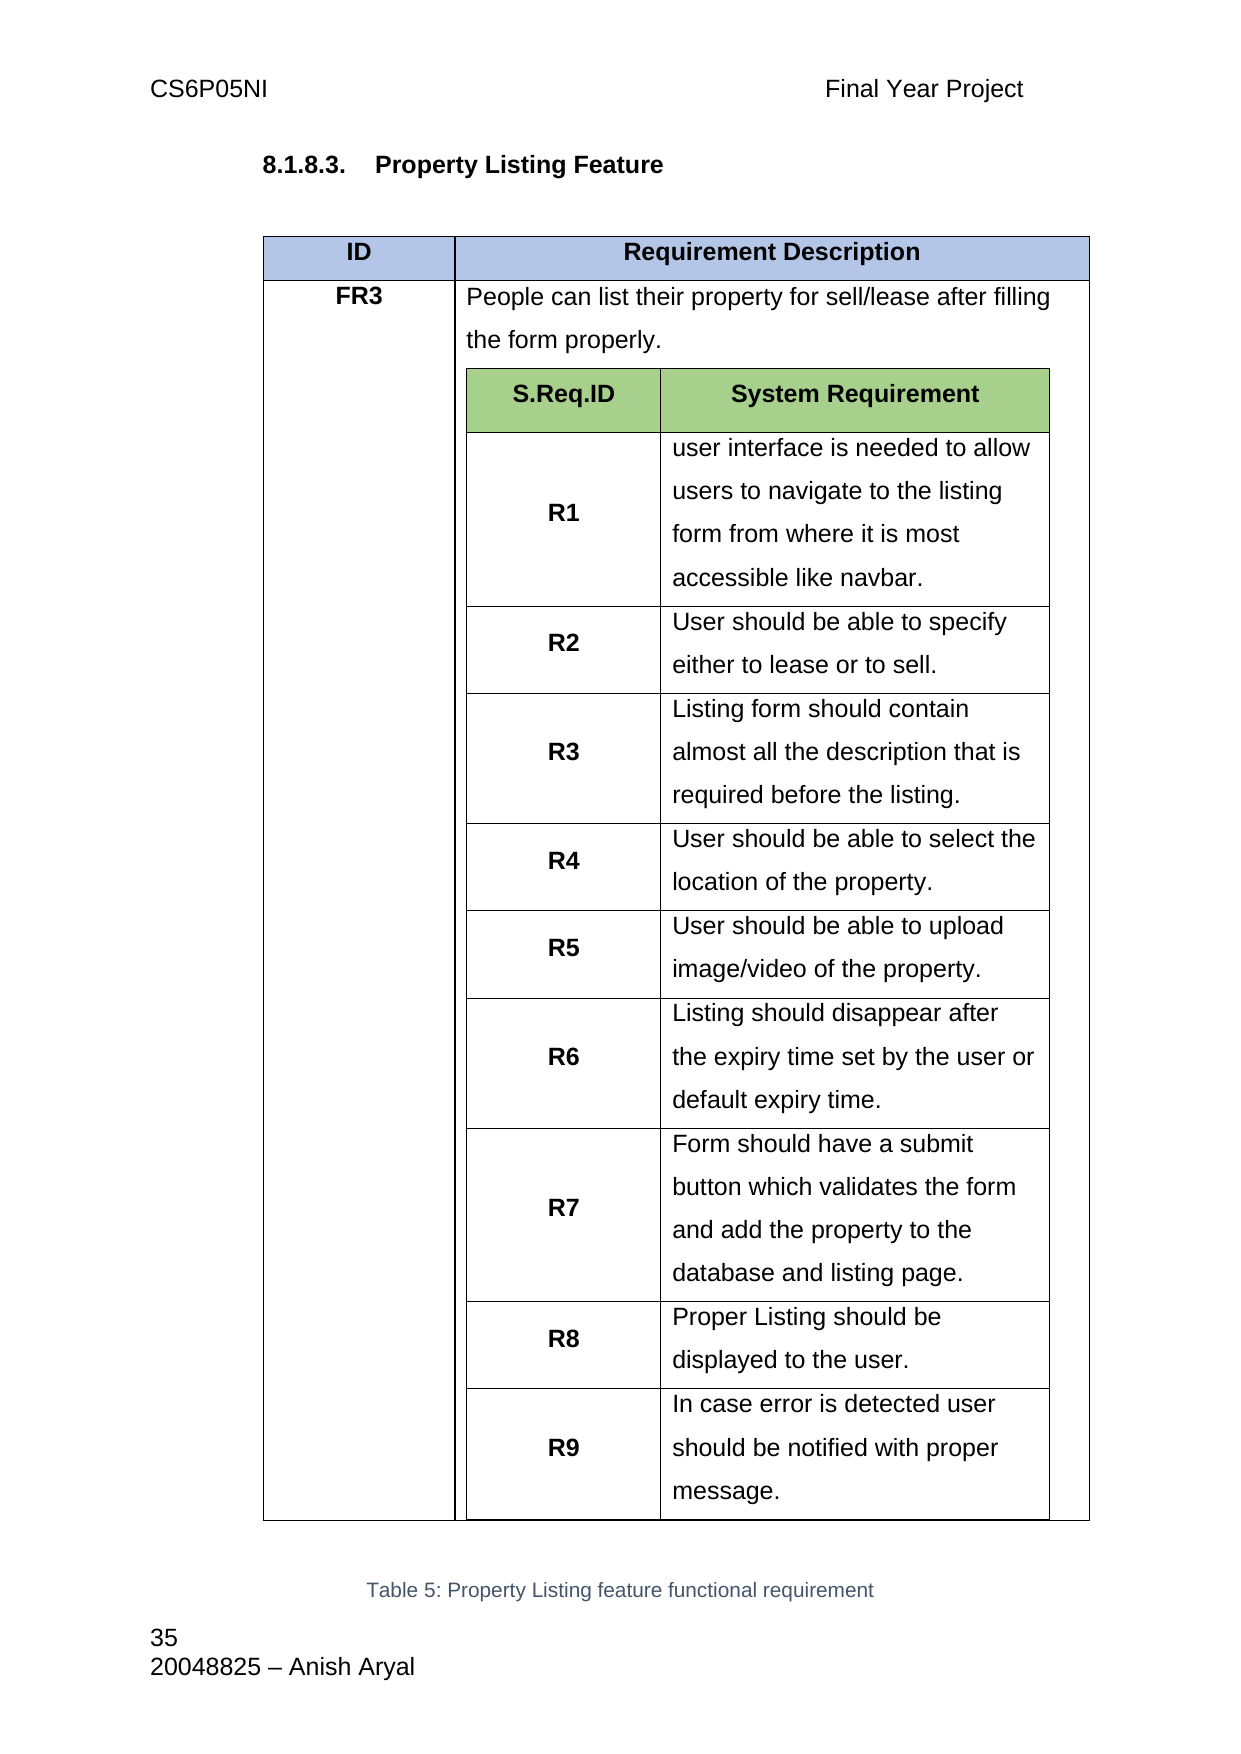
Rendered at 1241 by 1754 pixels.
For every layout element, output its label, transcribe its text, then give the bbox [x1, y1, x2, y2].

text Table 5: Property Listing feature functional requirement [150, 1578, 1090, 1602]
table_cell FR3 [264, 281, 454, 1520]
list Property Listing Feature [262, 150, 1090, 179]
table_header Requirement Description [456, 237, 1089, 280]
table_cell People can list their property for sell/lease after filling the form properly. [456, 281, 1089, 1520]
table_header ID [264, 237, 454, 280]
